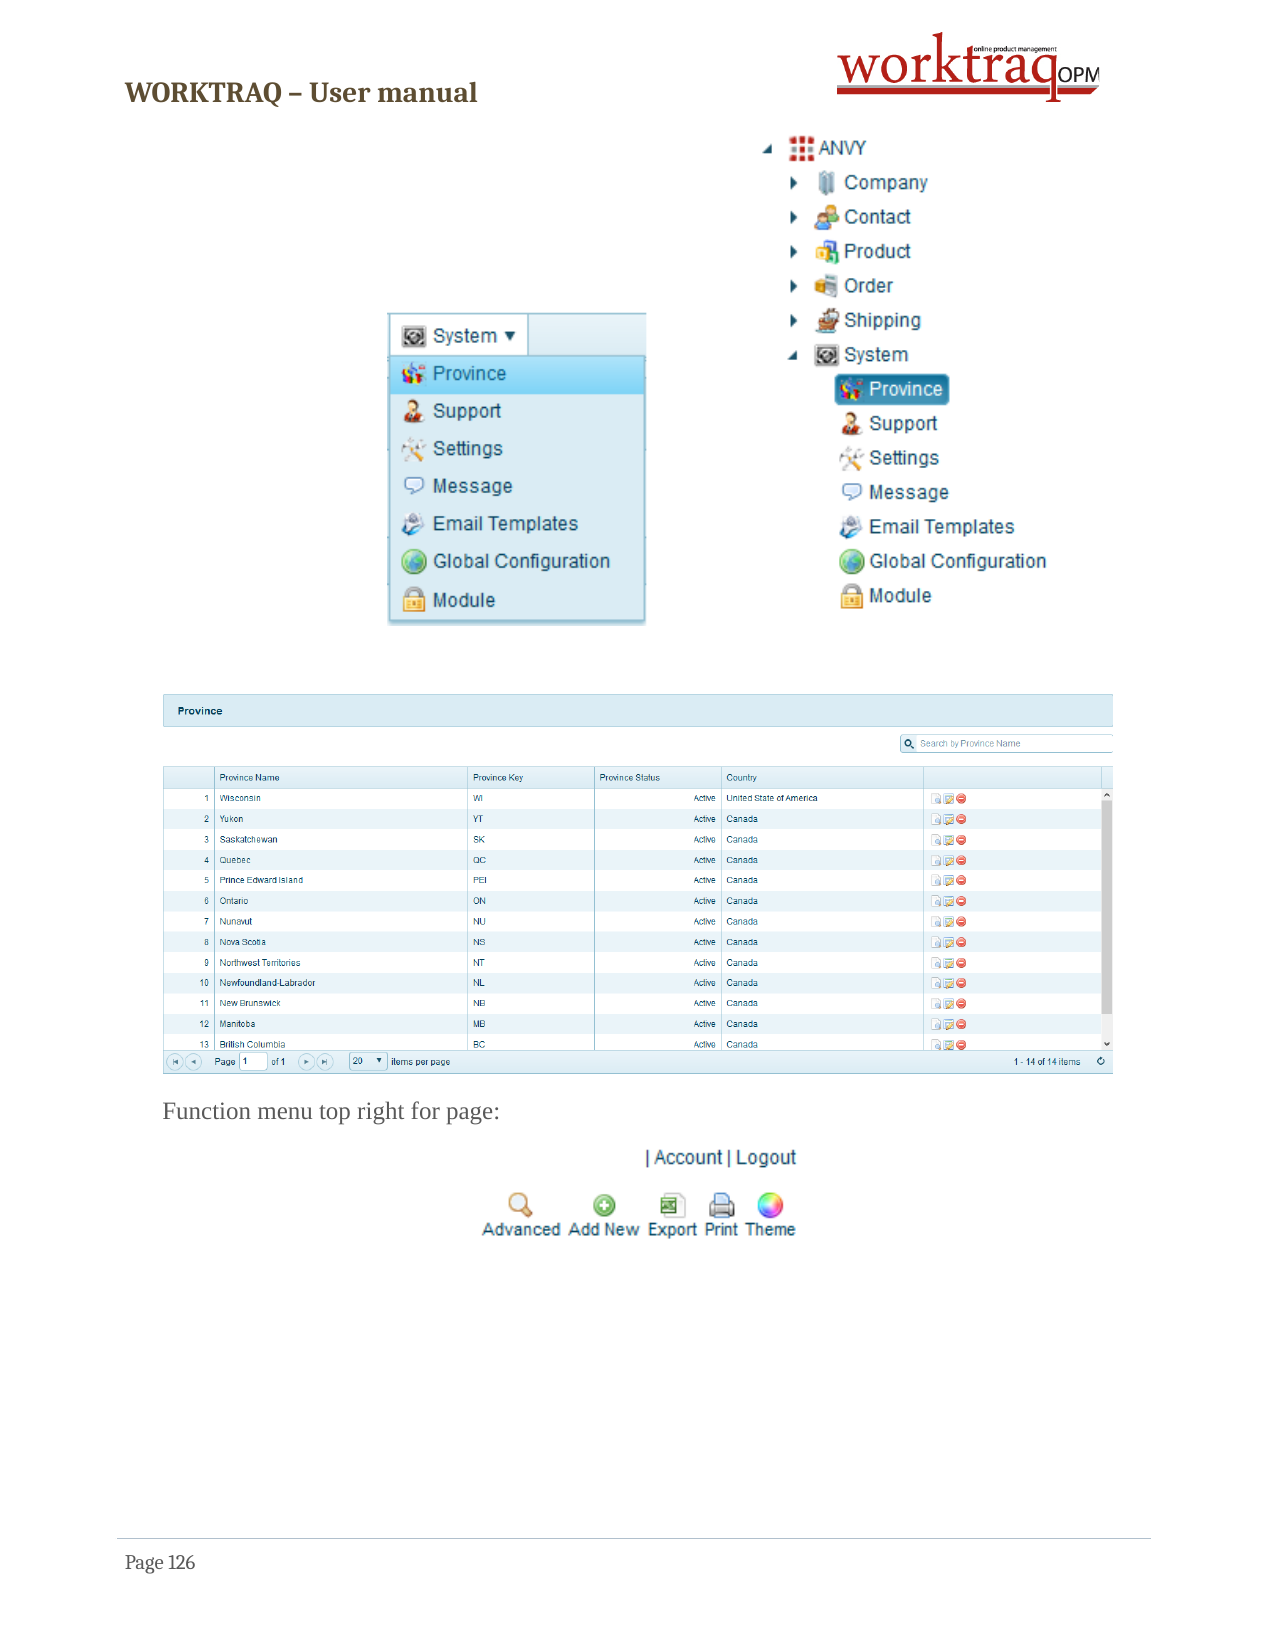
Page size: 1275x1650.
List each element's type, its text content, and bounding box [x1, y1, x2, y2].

picture [837, 32, 1100, 102]
text Function menu top right for page: [162, 1096, 1113, 1125]
